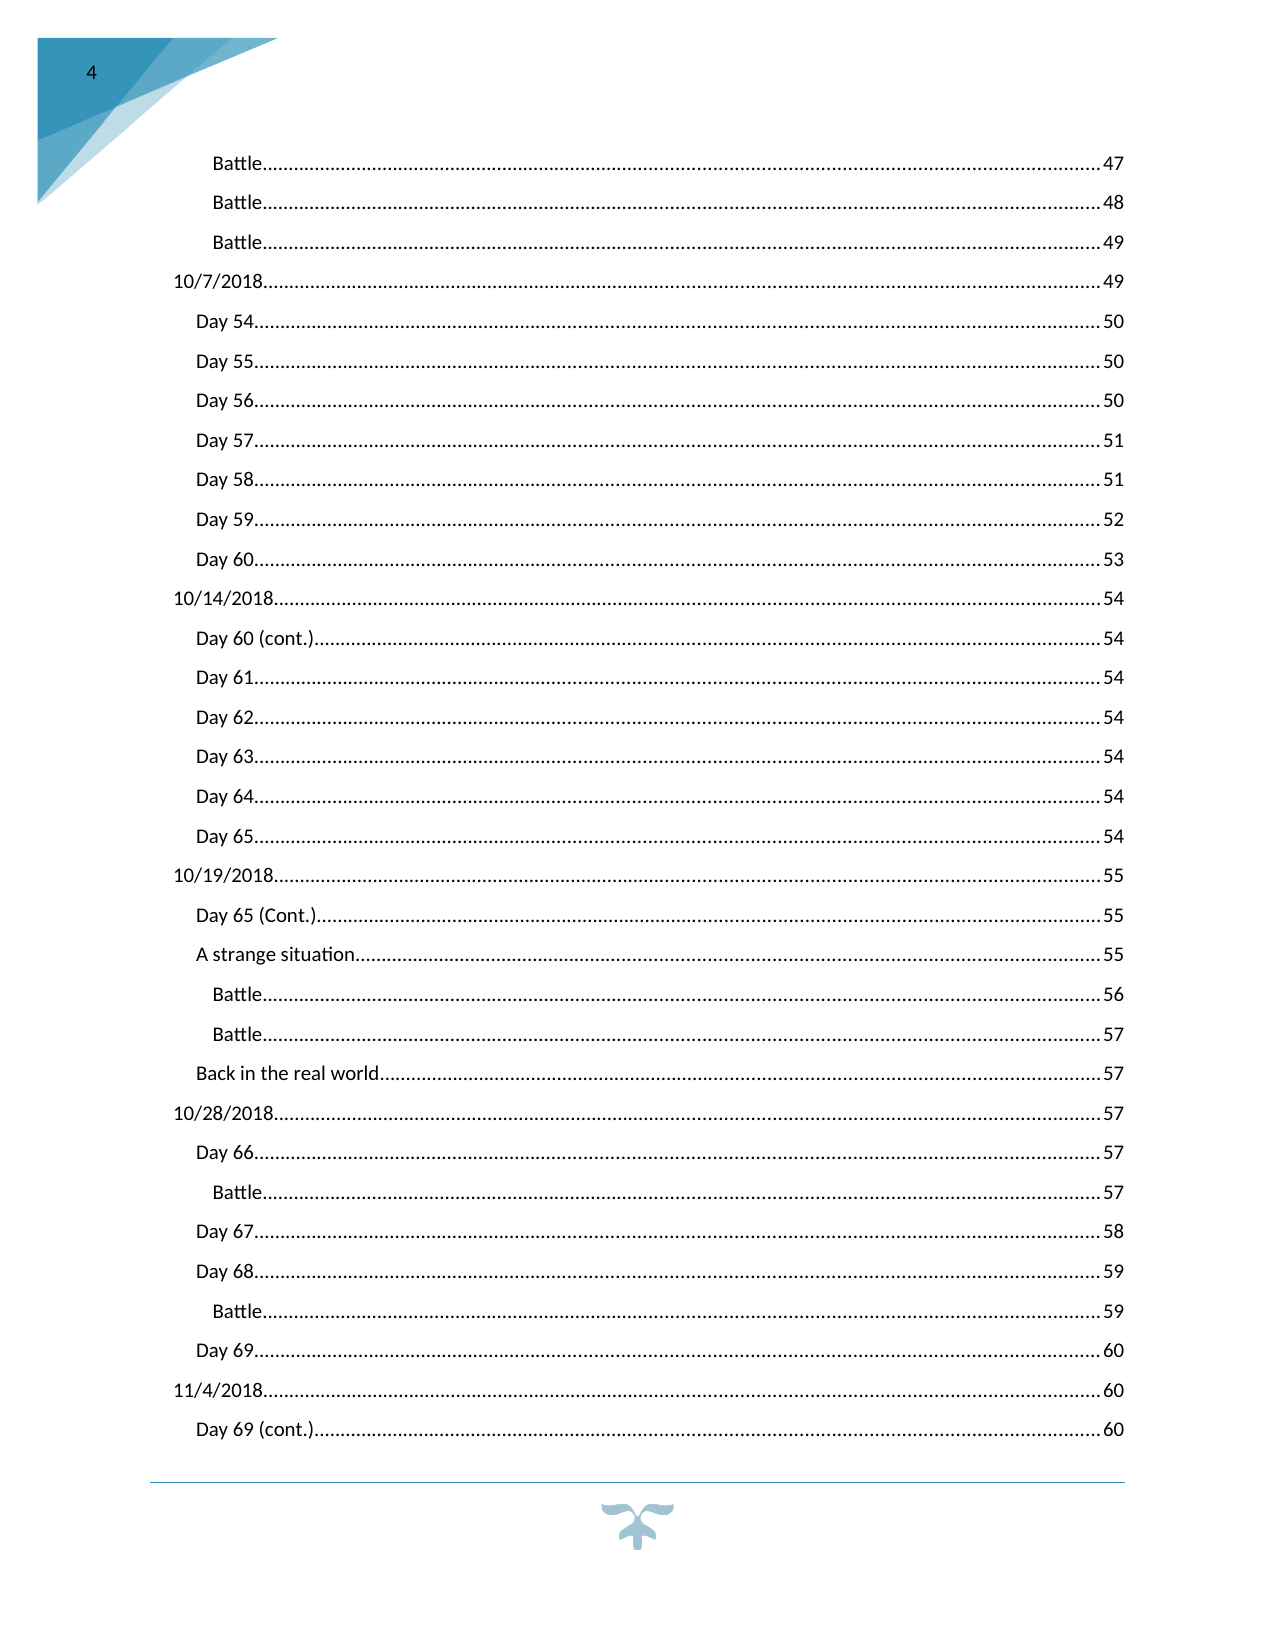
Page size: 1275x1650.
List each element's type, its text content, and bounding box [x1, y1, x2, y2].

text Battle 56 [212, 981, 1125, 1007]
text 10/14/2018 54 [173, 585, 1125, 611]
text Day 55 50 [196, 348, 1125, 373]
text Day 65 54 [196, 823, 1125, 848]
text Day 69 60 [196, 1337, 1125, 1363]
text 10/7/2018 49 [173, 269, 1125, 294]
text Day 67 58 [196, 1219, 1125, 1244]
list They have a cube with them [601, 1504, 674, 1550]
text Day 62 54 [196, 704, 1125, 729]
text Day 63 54 [196, 744, 1125, 769]
text Day 60 53 [196, 546, 1125, 571]
text Battle 57 [212, 1179, 1125, 1204]
text Day 66 57 [196, 1139, 1125, 1165]
text Battle 47 [212, 150, 1125, 175]
picture [37, 37, 279, 206]
text Day 61 54 [196, 664, 1125, 690]
text Day 65 (Cont.) 55 [196, 902, 1125, 927]
text Day 68 59 [196, 1258, 1125, 1284]
text Day 60 (cont.) 54 [196, 625, 1125, 650]
text Day 59 52 [196, 506, 1125, 532]
text 11/4/2018 60 [173, 1377, 1125, 1402]
text Back in the real world 57 [196, 1060, 1125, 1086]
text Battle 49 [212, 229, 1125, 254]
text Day 64 54 [196, 783, 1125, 809]
text Day 57 51 [196, 427, 1125, 452]
text Battle 59 [212, 1298, 1125, 1323]
text 10/28/2018 57 [173, 1100, 1125, 1125]
text Day 58 51 [196, 467, 1125, 492]
text Day 69 (cont.) 60 [196, 1417, 1125, 1442]
text A strange situation 55 [196, 942, 1125, 967]
text Battle 48 [212, 189, 1125, 215]
text Battle 57 [212, 1021, 1125, 1046]
text Day 54 50 [196, 308, 1125, 334]
text 10/19/2018 55 [173, 862, 1125, 888]
text Day 56 50 [196, 387, 1125, 413]
